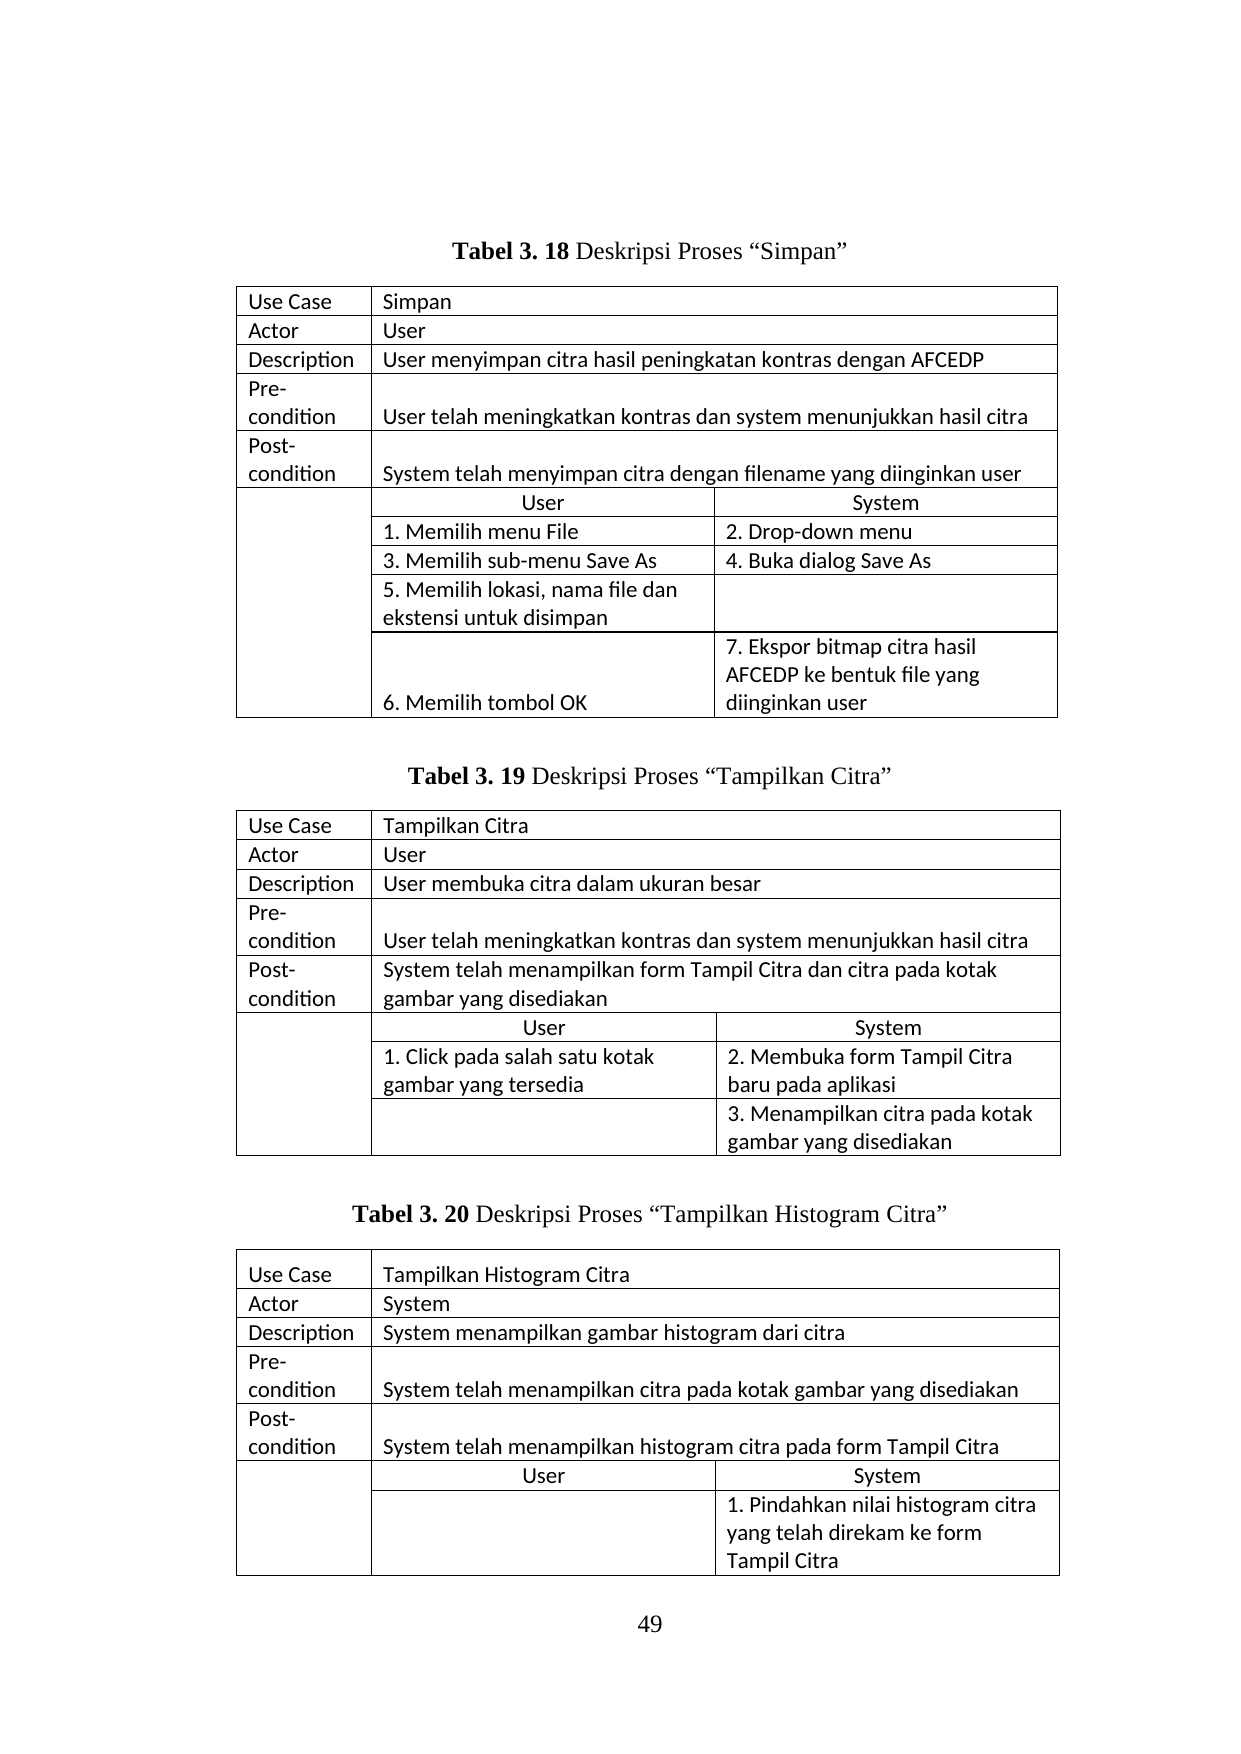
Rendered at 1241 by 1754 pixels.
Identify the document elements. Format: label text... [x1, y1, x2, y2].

table_cell System [717, 1013, 1060, 1041]
table_header Use Case [237, 1250, 371, 1288]
table_cell [372, 1491, 715, 1574]
table_cell Description [237, 345, 371, 373]
table_cell User [372, 840, 1060, 868]
table_header Simpan [372, 287, 1057, 315]
table_cell User membuka citra dalam ukuran besar [372, 870, 1060, 897]
table_cell 6. Memilih tombol OK [372, 633, 714, 717]
table_cell [237, 1461, 371, 1574]
table_cell Post-condition [237, 431, 371, 487]
table_cell User [372, 316, 1057, 344]
table_cell System telah menampilkan citra pada kotak gambar yang disediakan [372, 1347, 1059, 1403]
table_cell System [372, 1289, 1059, 1317]
table_header Tampilkan Histogram Citra [372, 1250, 1059, 1288]
table_header Tampilkan Citra [372, 811, 1060, 839]
table_cell System menampilkan gambar histogram dari citra [372, 1318, 1059, 1346]
table_header Use Case [237, 287, 371, 315]
table_cell User telah meningkatkan kontras dan system menunjukkan hasil citra [372, 374, 1057, 430]
table_cell Pre-condition [237, 899, 371, 954]
text Tabel 3. 20 Deskripsi Proses “Tampilkan Histogram Citra” [236, 1199, 1063, 1228]
table_cell Post-condition [237, 1404, 371, 1460]
table_cell User [372, 1013, 716, 1041]
table_cell Actor [237, 316, 371, 344]
table_cell User menyimpan citra hasil peningkatan kontras dengan AFCEDP [372, 345, 1057, 373]
table_cell Description [237, 1318, 371, 1346]
table_cell Post-condition [237, 956, 371, 1012]
table_cell 3. Menampilkan citra pada kotak gambar yang disediakan [717, 1099, 1060, 1155]
table_cell [372, 1099, 716, 1155]
table_cell System telah menampilkan histogram citra pada form Tampil Citra [372, 1404, 1059, 1460]
table_cell [237, 1013, 371, 1155]
table_cell 1. Pindahkan nilai histogram citra yang telah direkam ke form Tampil Citra [716, 1491, 1059, 1574]
table_cell Actor [237, 1289, 371, 1317]
table_cell User [372, 1461, 715, 1489]
table_cell Actor [237, 840, 371, 868]
table_cell 1. Memilih menu File [372, 517, 714, 545]
text Tabel 3. 18 Deskripsi Proses “Simpan” [236, 236, 1063, 265]
table_cell [715, 575, 1057, 631]
table_cell 2. Membuka form Tampil Citra baru pada aplikasi [717, 1042, 1060, 1098]
table_cell 2. Drop-down menu [715, 517, 1057, 545]
table_cell System [715, 488, 1057, 516]
table_cell System telah menyimpan citra dengan filename yang diinginkan user [372, 431, 1057, 487]
table_cell 1. Click pada salah satu kotak gambar yang tersedia [372, 1042, 716, 1098]
table_cell 5. Memilih lokasi, nama file dan ekstensi untuk disimpan [372, 575, 714, 631]
table_cell User [372, 488, 714, 516]
table_cell Pre-condition [237, 1347, 371, 1403]
table_cell 7. Ekspor bitmap citra hasil AFCEDP ke bentuk file yang diinginkan user [715, 633, 1057, 717]
table_cell System telah menampilkan form Tampil Citra dan citra pada kotak gambar yang disediakan [372, 956, 1060, 1012]
table_cell 3. Memilih sub-menu Save As [372, 546, 714, 574]
table_cell User telah meningkatkan kontras dan system menunjukkan hasil citra [372, 899, 1060, 954]
table_cell [237, 488, 371, 717]
table_cell Description [237, 870, 371, 897]
table_cell Pre-condition [237, 374, 371, 430]
table_cell 4. Buka dialog Save As [715, 546, 1057, 574]
table_header Use Case [237, 811, 371, 839]
text Tabel 3. 19 Deskripsi Proses “Tampilkan Citra” [236, 761, 1063, 789]
table_cell System [716, 1461, 1059, 1489]
